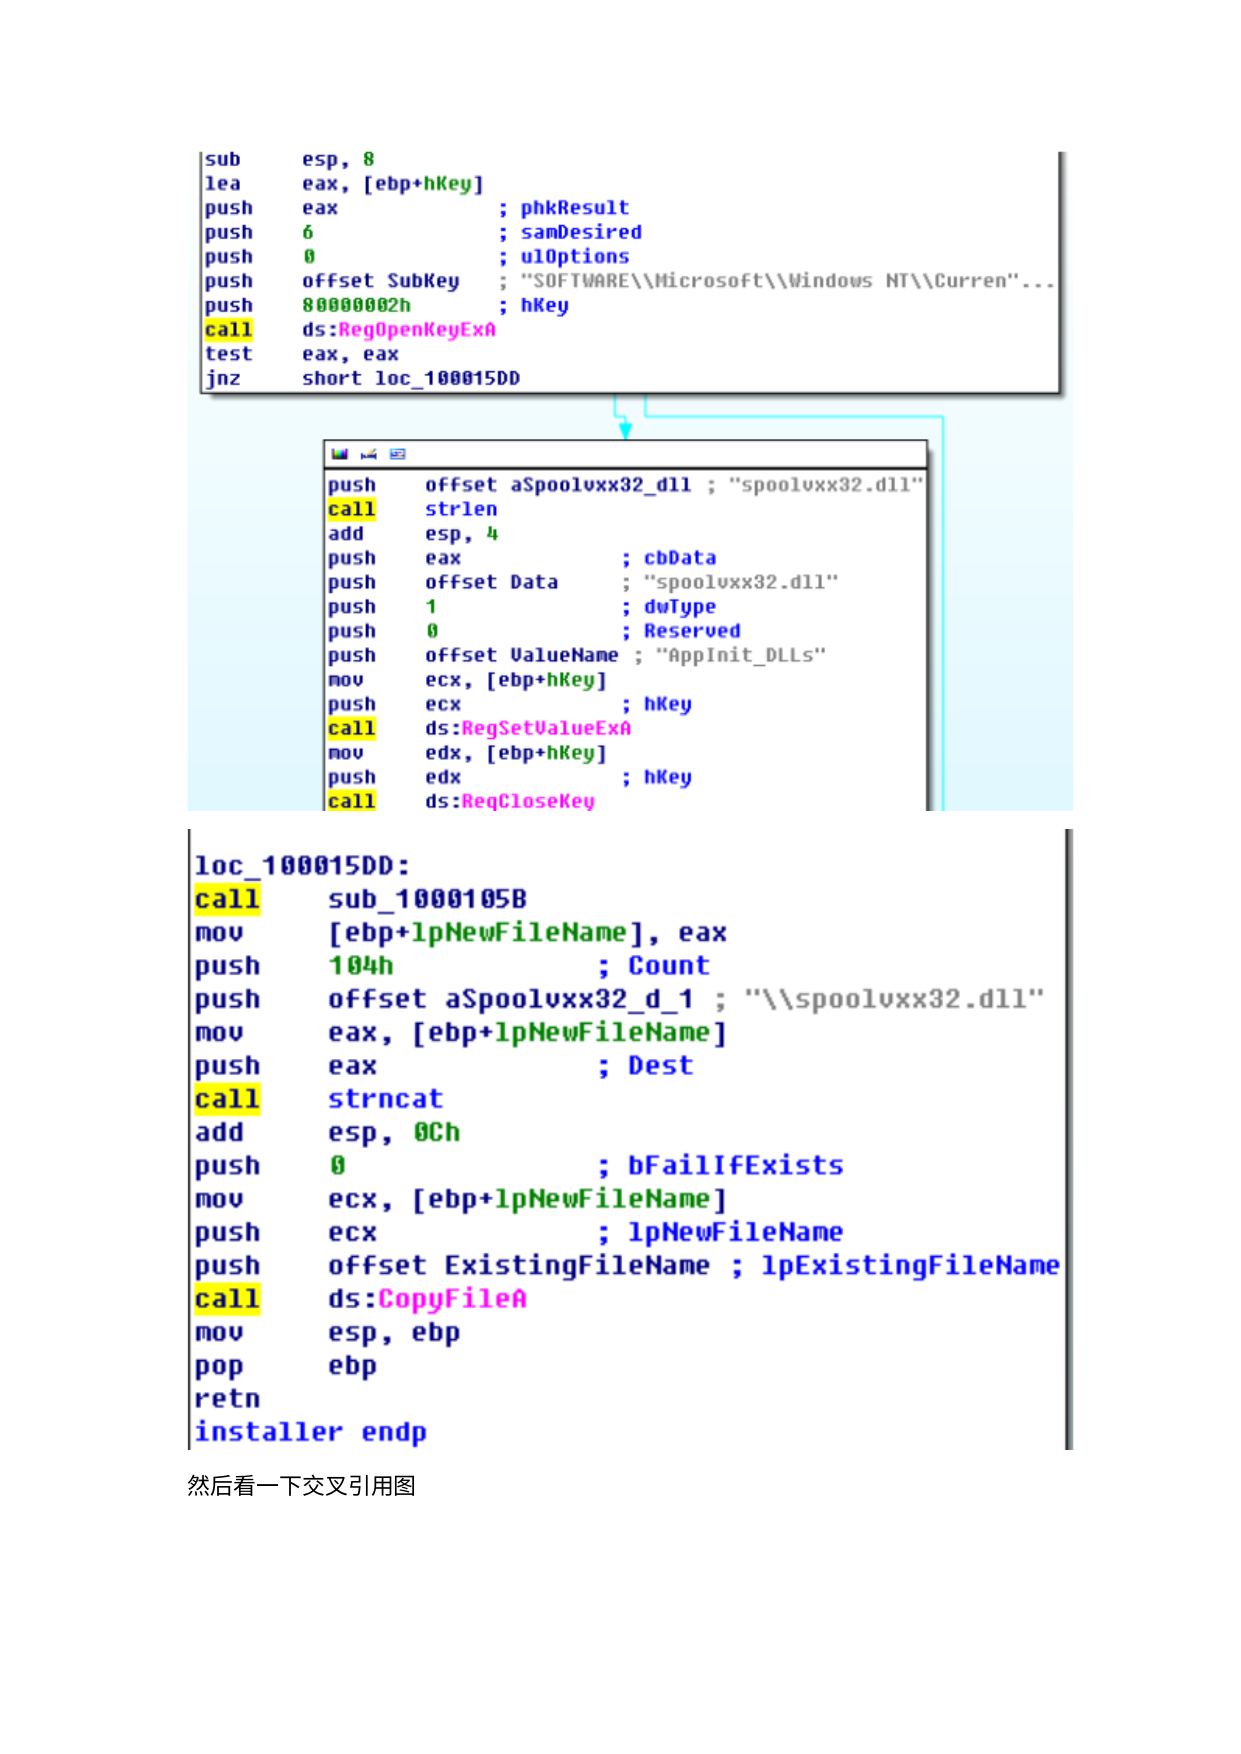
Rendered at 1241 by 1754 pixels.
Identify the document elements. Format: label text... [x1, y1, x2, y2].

picture [187, 829, 1074, 1450]
text 然后看一下交叉引用图 [187, 1468, 1053, 1501]
picture [187, 150, 1074, 811]
